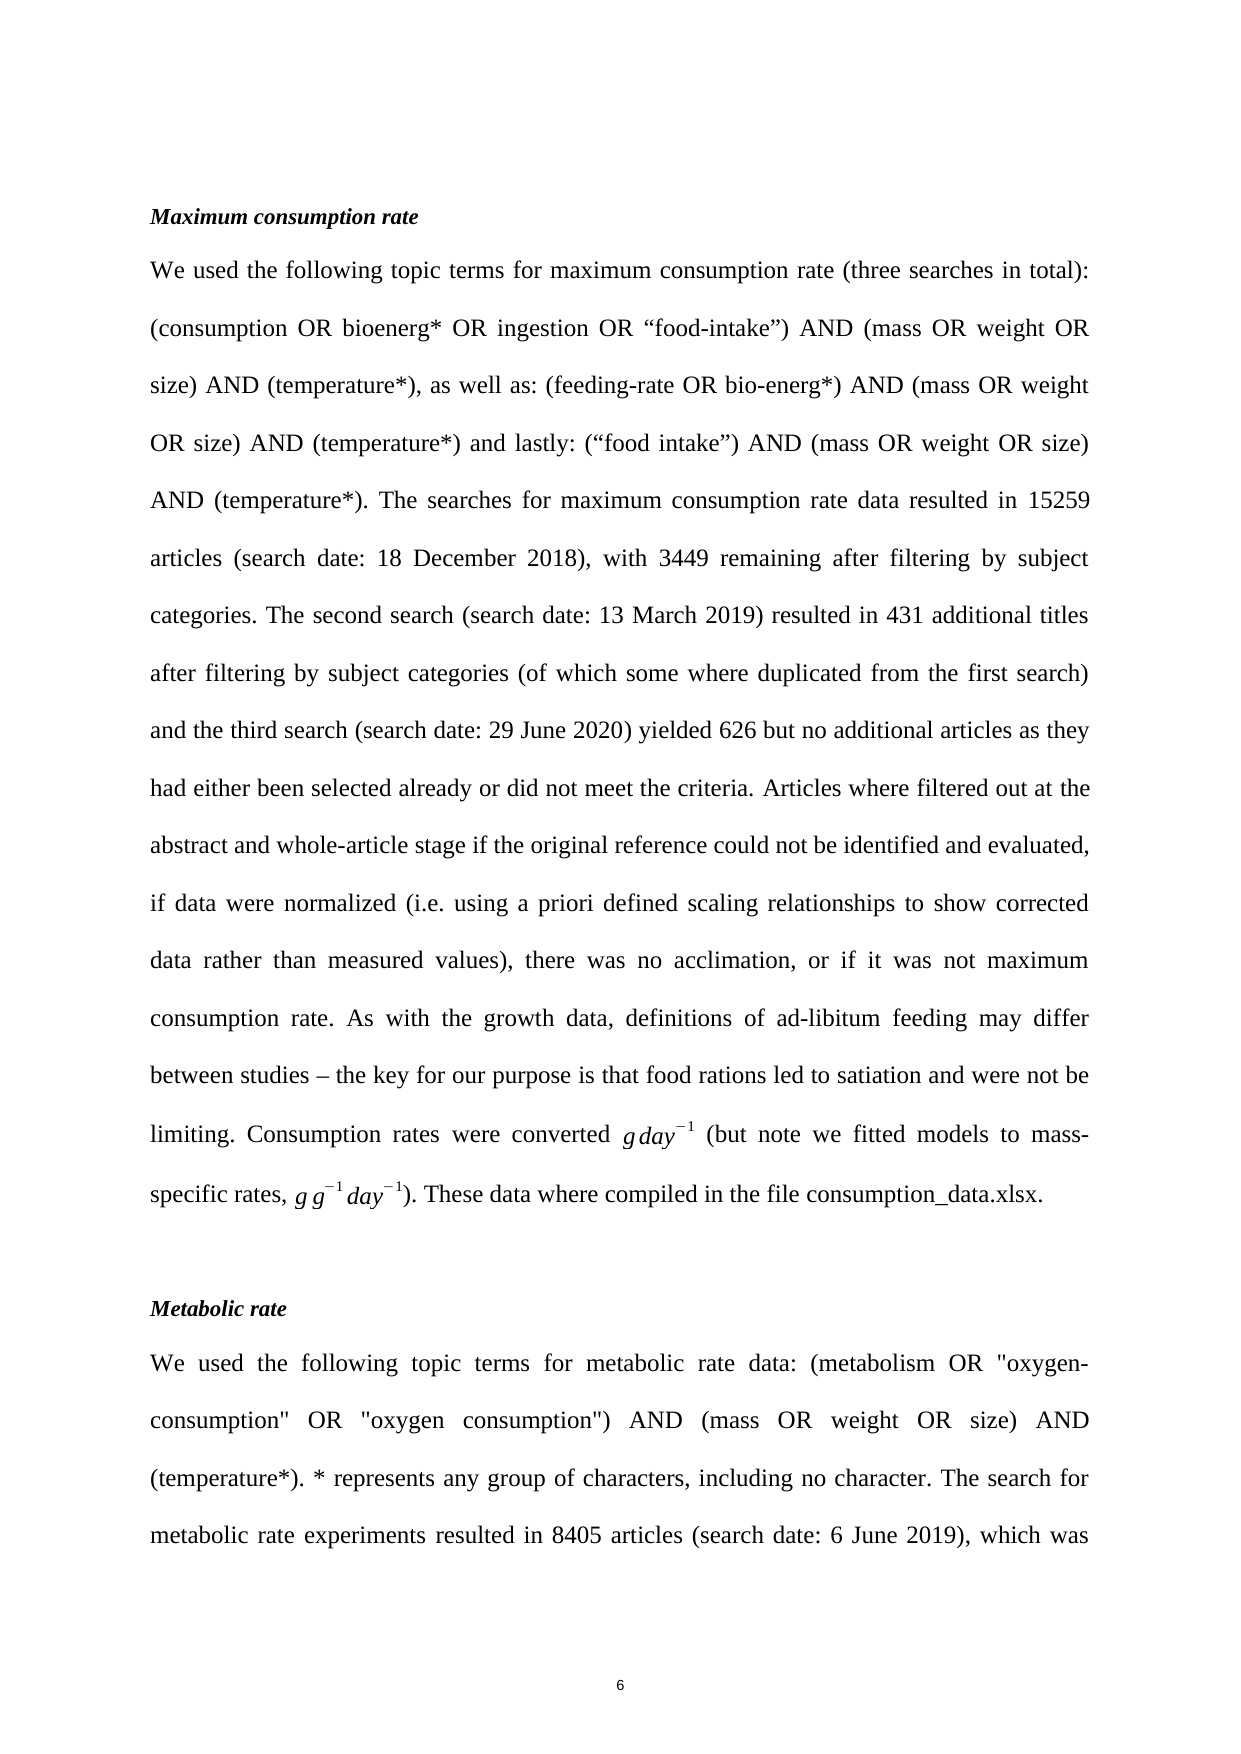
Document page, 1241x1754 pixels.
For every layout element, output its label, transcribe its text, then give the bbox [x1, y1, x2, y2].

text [150, 1348, 1090, 1549]
text We used the following topic terms for maximum consumption rate (three searches in total): (consumption OR bioenerg* OR ingestion OR “food-intake”) AND (mass OR weight OR size) AND (temperature*), as well as: (feeding-rate OR bio-energ*) AND (mass OR weight OR size) AND (temperature*) and lastly: (“food intake”) AND (mass OR weight OR size) AND (temperature*). The searches for maximum consumption rate data resulted in 15259 articles (search date: 18 December 2018), with 3449 remaining after filtering by subject categories. The second search (search date: 13 March 2019) resulted in 431 additional titles after filtering by subject categories (of which some where duplicated from the first search) and the third search (search date: 29 June 2020) yielded 626 but no additional articles as they had either been selected already or did not meet the criteria. Articles where filtered out at the abstract and whole-article stage if the original reference could not be identified and evaluated, if data were normalized (i.e. using a priori defined scaling relationships to show corrected data rather than measured values), there was no acclimation, or if it was not maximum consumption rate. As with the growth data, definitions of ad-libitum feeding may differ between studies – the key for our purpose is that food rations led to satiation and were not be limiting. Consumption rates were converted (but note we fitted models to mass-specific rates, ). These data where compiled in the file consumption_data.xlsx. [150, 255, 1090, 1209]
subtitle Metabolic rate [150, 1295, 1090, 1322]
subtitle Maximum consumption rate [150, 203, 1090, 229]
